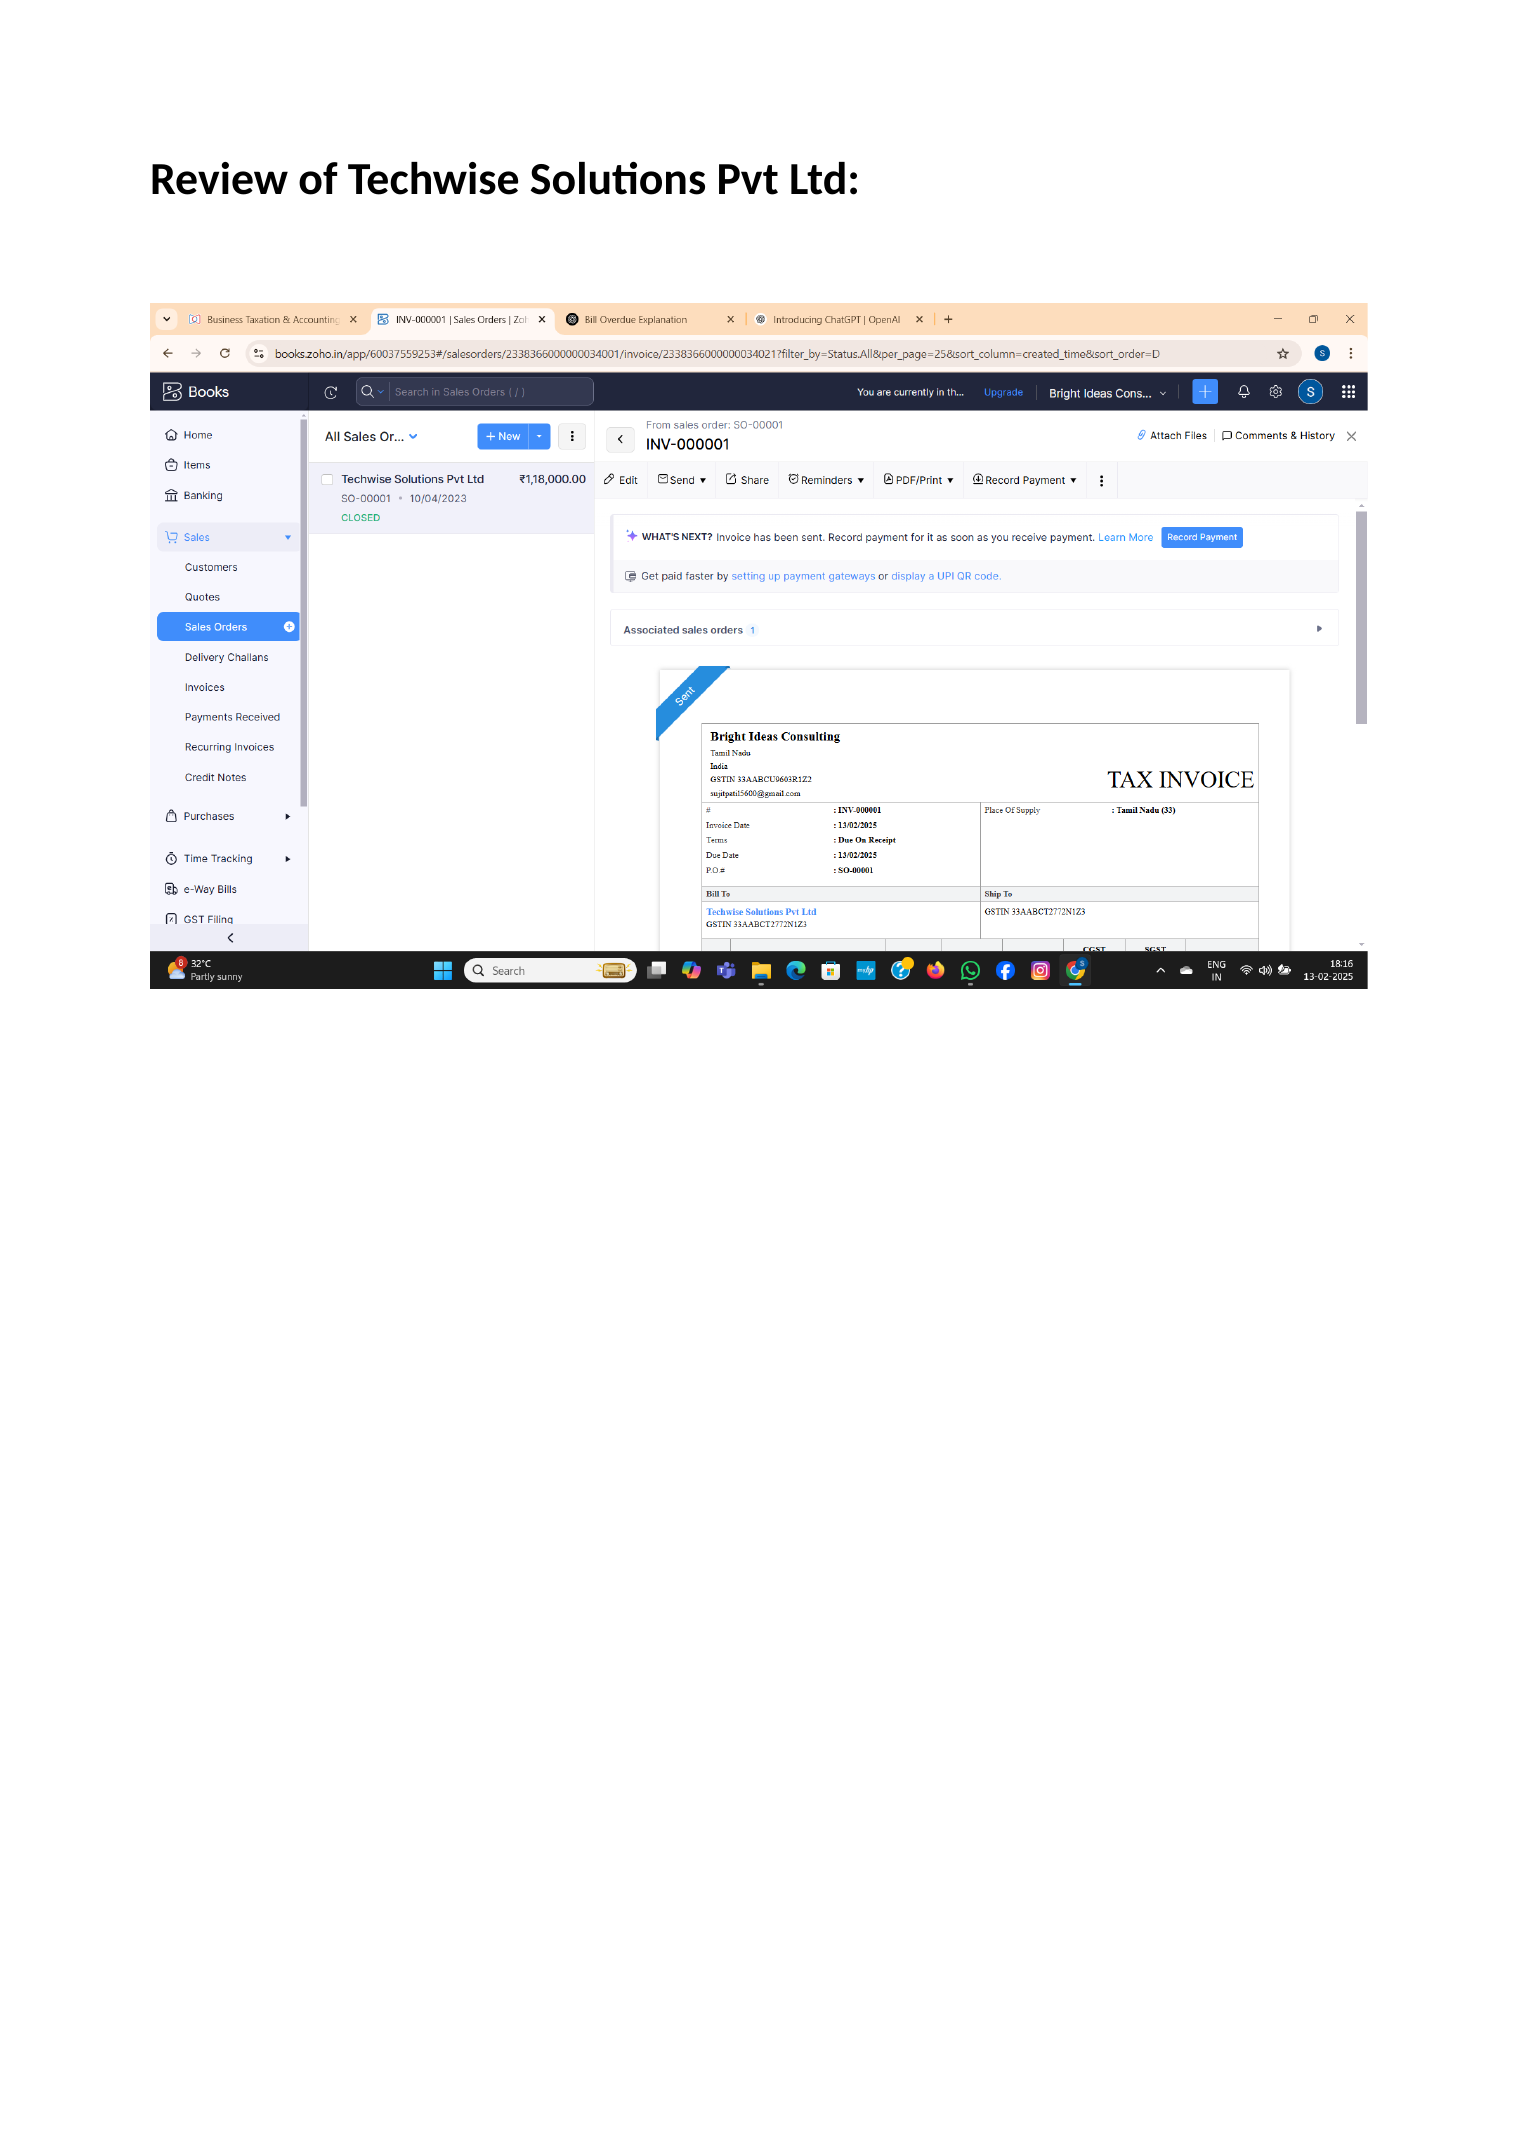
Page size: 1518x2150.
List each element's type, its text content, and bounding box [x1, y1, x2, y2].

picture [150, 303, 1368, 989]
text Review of Techwise Solutions Pvt Ltd: [150, 150, 1368, 206]
